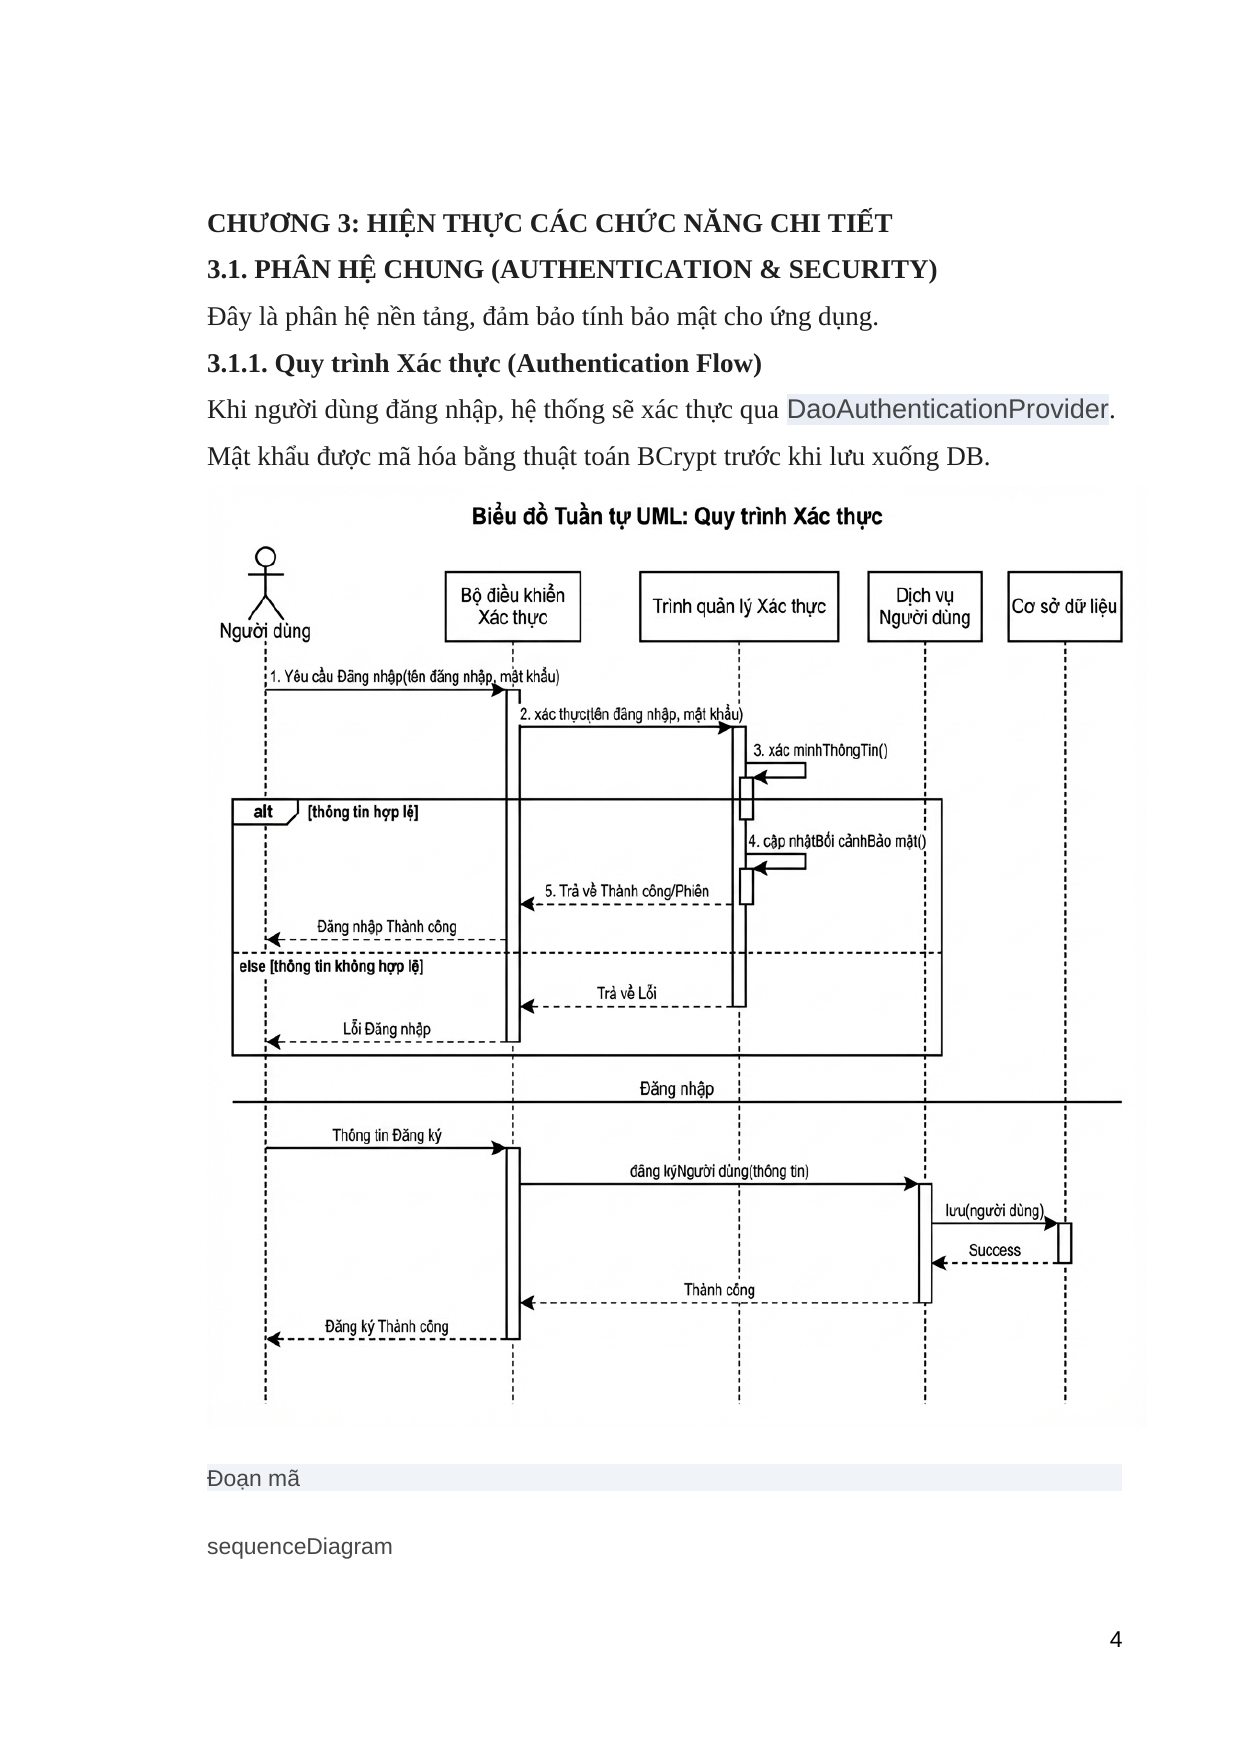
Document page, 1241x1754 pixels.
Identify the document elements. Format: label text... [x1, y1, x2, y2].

text Khi người dùng đăng nhập, hệ thống sẽ xác thực qua DaoAuthenticationProvider. Mật khẩu được mã hóa bằng thuật toán BCrypt trước khi lưu xuống DB. [207, 393, 1122, 471]
subtitle CHƯƠNG 3: HIỆN THỰC CÁC CHỨC NĂNG CHI TIẾT [207, 207, 1122, 238]
subtitle 3.1.1. Quy trình Xác thực (Authentication Flow) [207, 347, 1122, 378]
text sequenceDiagram [207, 1533, 1122, 1559]
text Đây là phân hệ nền tảng, đảm bảo tính bảo mật cho ứng dụng. [207, 300, 1122, 331]
text Đoạn mã [207, 1464, 1122, 1491]
picture [206, 486, 1147, 1427]
subtitle 3.1. PHÂN HỆ CHUNG (AUTHENTICATION & SECURITY) [207, 253, 1122, 284]
